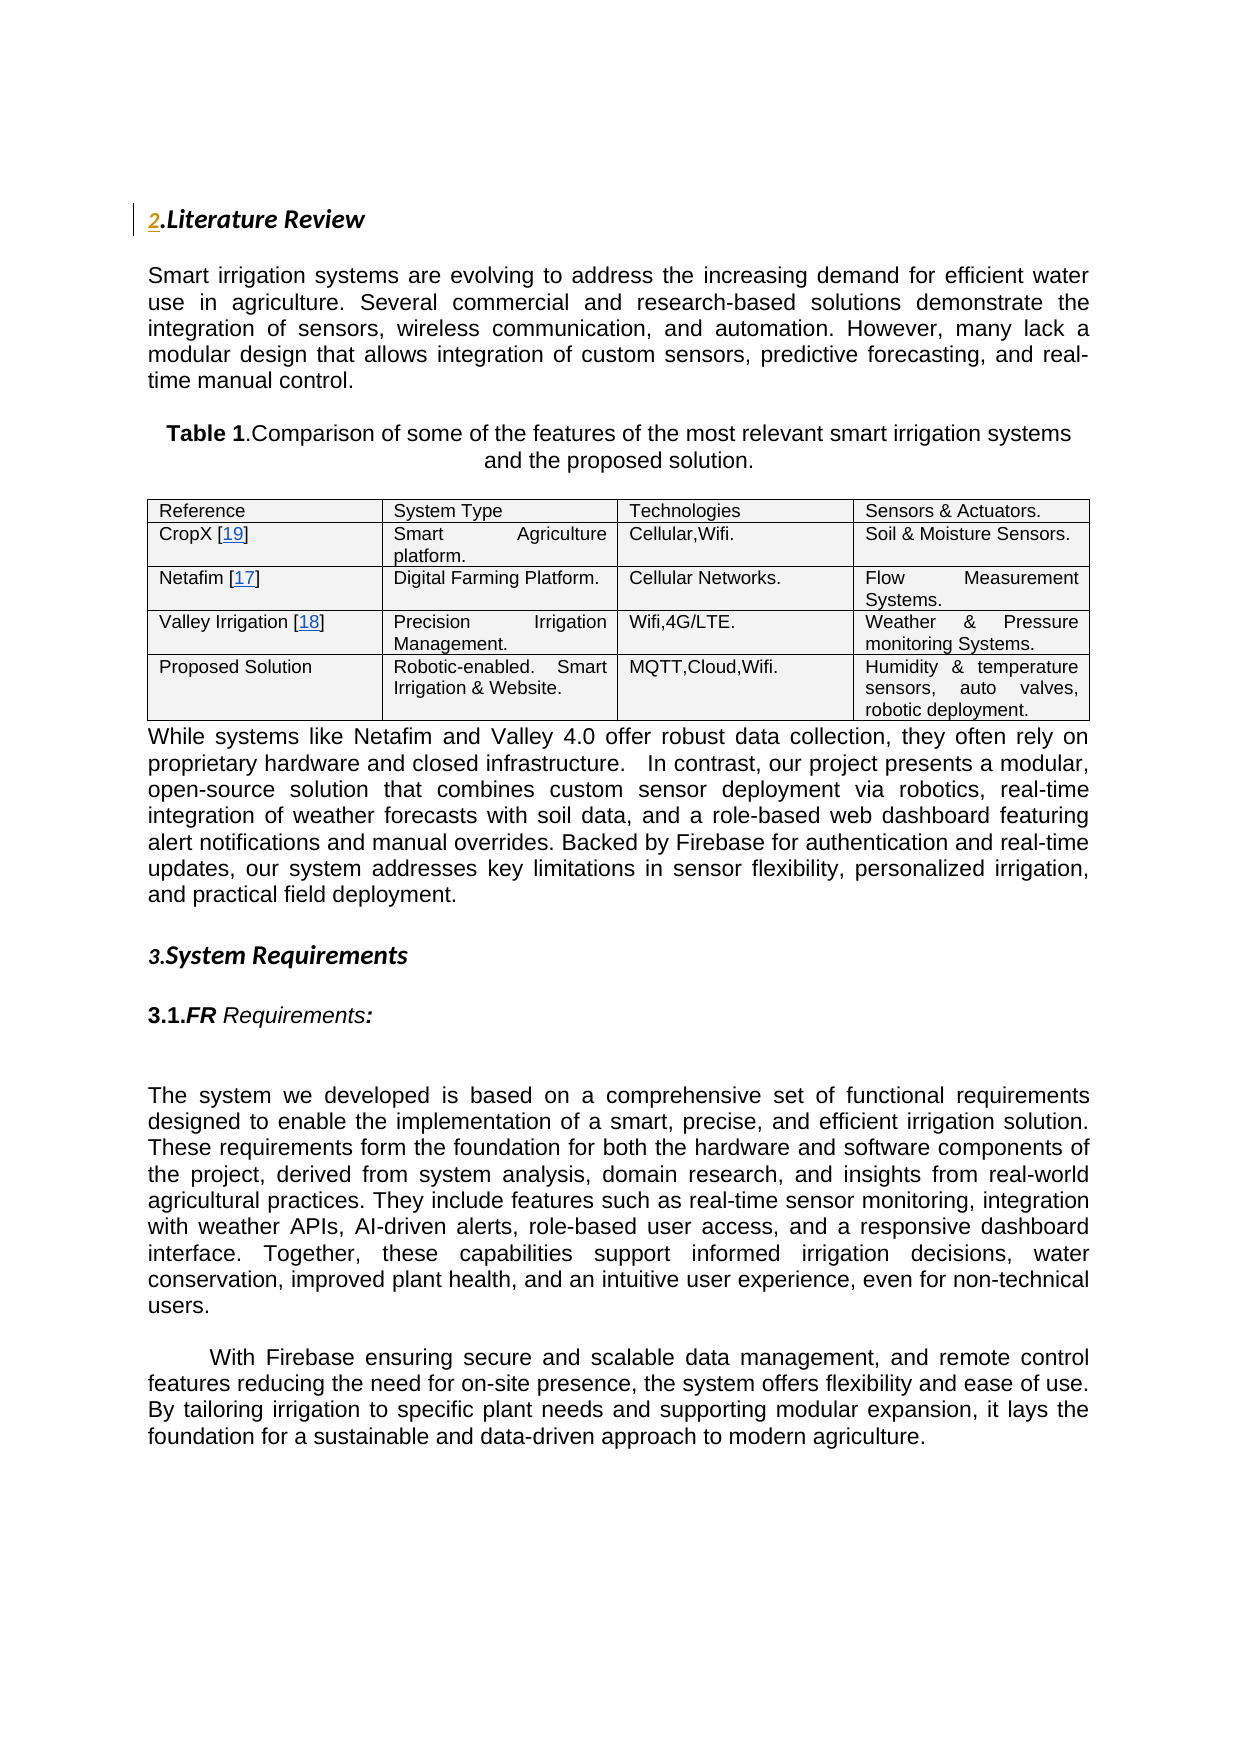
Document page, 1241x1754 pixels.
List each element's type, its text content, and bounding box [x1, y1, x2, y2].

text Table 1.Comparison of some of the features of the most relevant smart irrigation systems and the proposed solution. [148, 420, 1090, 473]
table_cell Flow Measurement Systems. [854, 567, 1089, 610]
text With Firebase ensuring secure and scalable data management, and remote control features reducing the need for on-site presence, the system offers flexibility and ease of use. By tailoring irrigation to specific plant needs and supporting modular expansion, it lays the foundation for a sustainable and data-driven approach to modern agriculture. [148, 1344, 1090, 1449]
text While systems like Netafim and Valley 4.0 offer robust data collection, they often rely on proprietary hardware and closed infrastructure. In contrast, our project presents a modular, open-source solution that combines custom sensor deployment via robotics, real-time integration of weather forecasts with soil data, and a role-based web dashboard featuring alert notifications and manual overrides. Backed by Firebase for authentication and real-time updates, our system addresses key limitations in sensor flexibility, personalized irrigation, and practical field deployment. [148, 723, 1090, 908]
text The system we developed is based on a comprehensive set of functional requirements designed to enable the implementation of a smart, precise, and efficient irrigation solution. These requirements form the foundation for both the hardware and software components of the project, derived from system analysis, domain research, and insights from real-world agricultural practices. They include features such as real-time sensor monitoring, integration with weather APIs, AI-driven alerts, role-based user access, and a responsive dashboard interface. Together, these capabilities support informed irrigation decisions, water conservation, improved plant health, and an intuitive user experience, even for non-technical users. [148, 1082, 1090, 1319]
table_cell Soil & Moisture Sensors. [854, 523, 1089, 566]
text Smart irrigation systems are evolving to address the increasing demand for efficient water use in agriculture. Several commercial and research-based solutions demonstrate the integration of sensors, wireless communication, and automation. However, many lack a modular design that allows integration of custom sensors, predictive forecasting, and real-time manual control. [148, 262, 1090, 394]
table_header Sensors & Actuators. [854, 500, 1089, 522]
table_header Technologies [618, 500, 853, 522]
table_cell Humidity & temperature sensors, auto valves, robotic deployment. [854, 655, 1089, 720]
table_cell Digital Farming Platform. [383, 567, 617, 610]
table_cell Cellular,Wifi. [618, 523, 853, 566]
text .Literature Review [148, 203, 1090, 236]
table_cell MQTT,Cloud,Wifi. [618, 655, 853, 720]
table_header System Type [383, 500, 617, 522]
table_cell Netafim [17] [148, 567, 382, 610]
table_cell Robotic-enabled. Smart Irrigation & Website. [383, 655, 617, 720]
table_cell Wifi,4G/LTE. [618, 611, 853, 654]
text 3.1.FR Requirements: [148, 1002, 1090, 1028]
table_cell Cellular Networks. [618, 567, 853, 610]
text 3.System Requirements [148, 938, 1090, 971]
table_cell Weather & Pressure monitoring Systems. [854, 611, 1089, 654]
table_cell Valley Irrigation [18] [148, 611, 382, 654]
table_header Reference [148, 500, 382, 522]
table_cell Precision Irrigation Management. [383, 611, 617, 654]
table_cell Smart Agriculture platform. [383, 523, 617, 566]
table_cell CropX [19] [148, 523, 382, 566]
table_cell Proposed Solution [148, 655, 382, 720]
